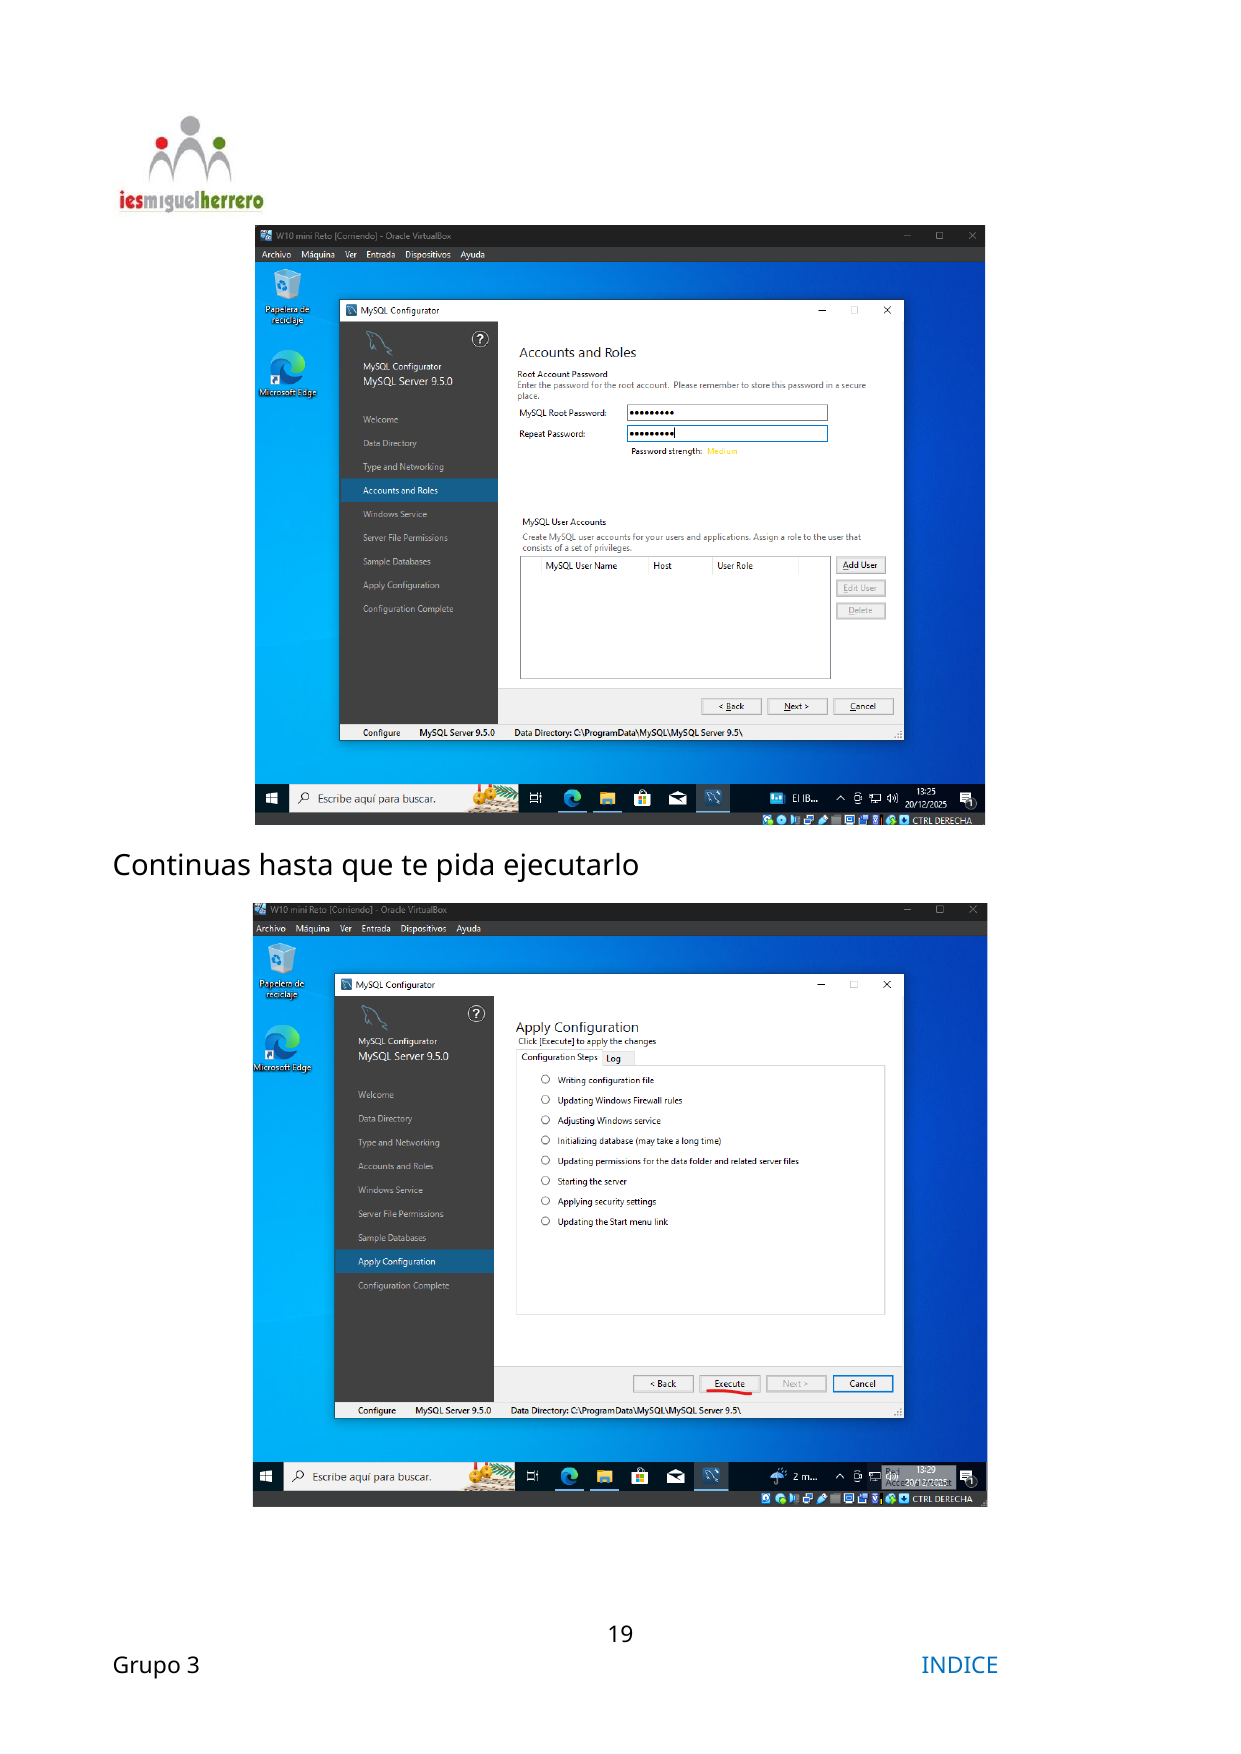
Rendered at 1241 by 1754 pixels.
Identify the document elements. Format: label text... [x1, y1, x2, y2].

picture [266, 981, 286, 987]
picture [272, 308, 292, 313]
text Continuas hasta que te pida ejecutarlo [112, 844, 1128, 884]
picture [260, 390, 270, 394]
picture [291, 319, 302, 323]
picture [266, 1026, 299, 1059]
picture [285, 992, 295, 998]
picture [271, 351, 304, 384]
picture [297, 1065, 309, 1071]
picture [112, 105, 986, 825]
picture [252, 1065, 265, 1069]
picture [252, 903, 988, 1507]
